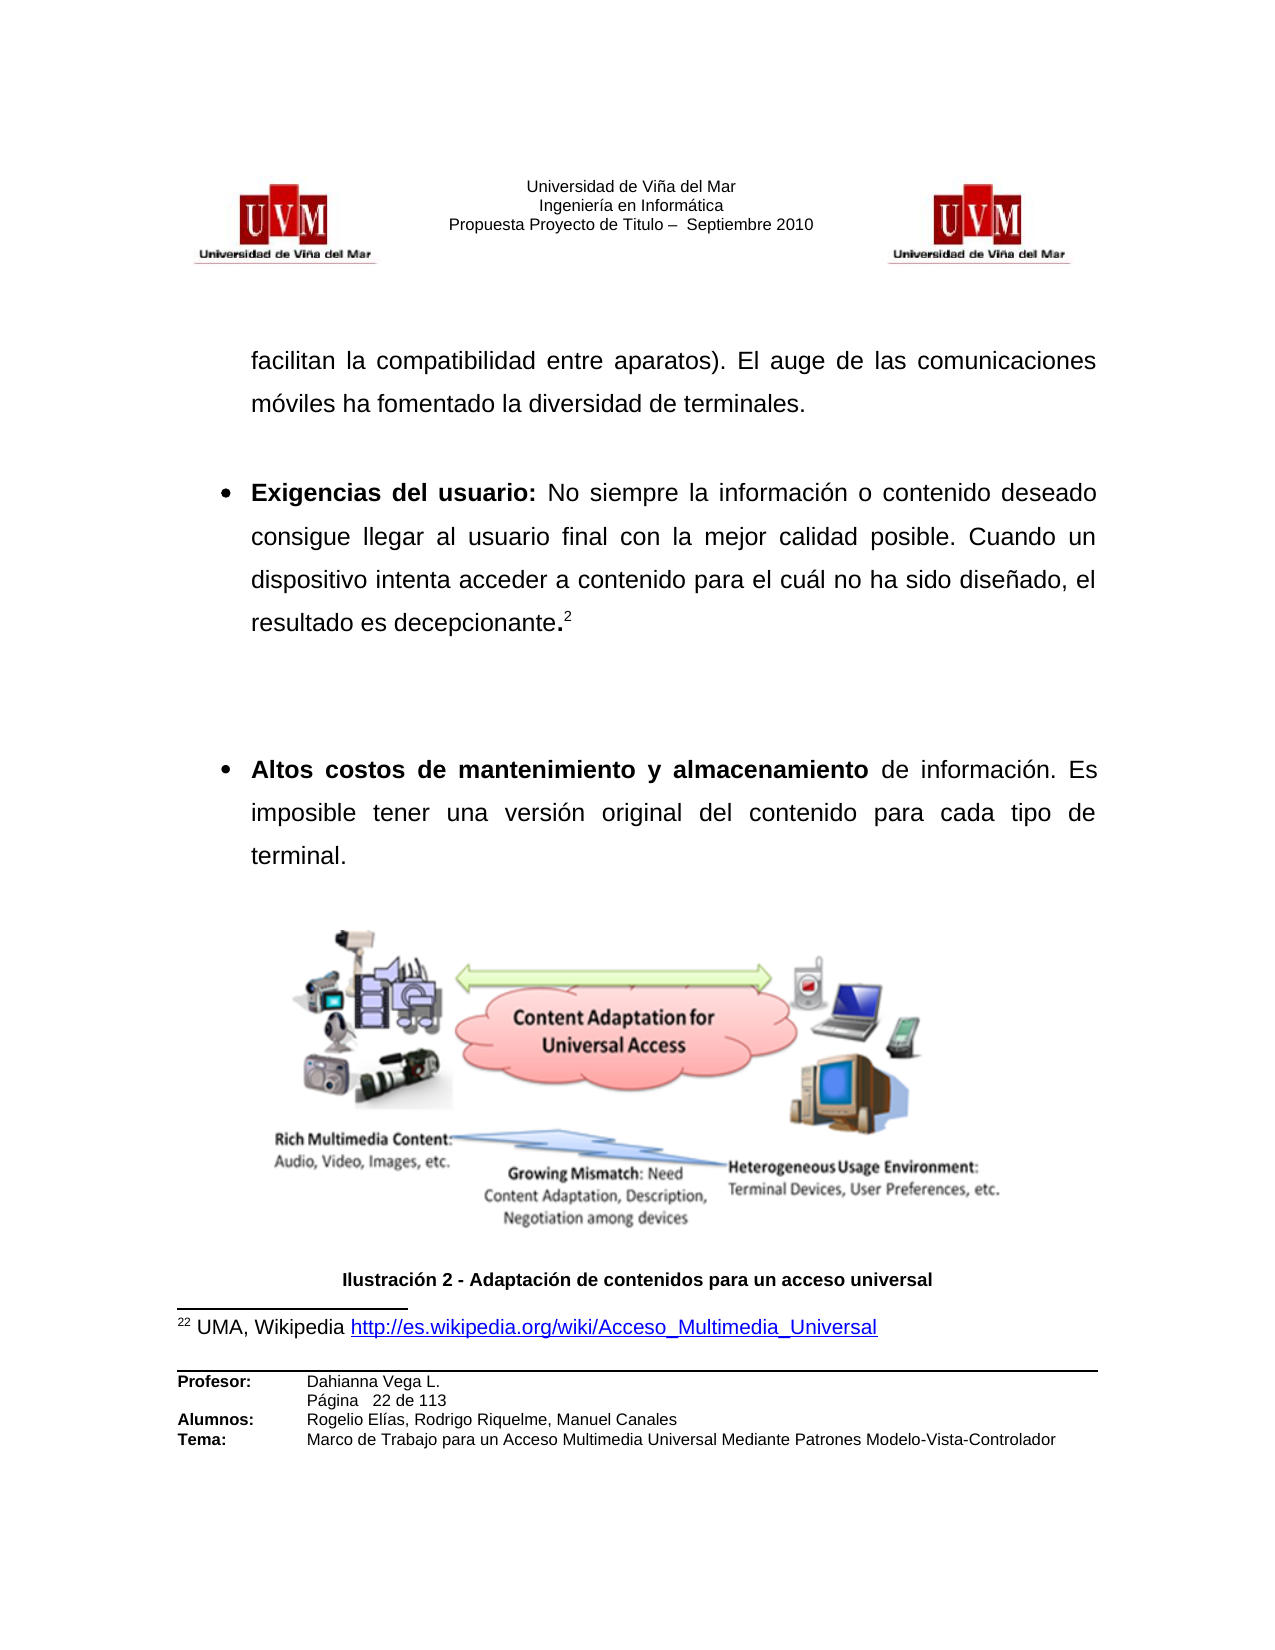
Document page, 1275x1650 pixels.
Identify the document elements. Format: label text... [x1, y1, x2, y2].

picture [265, 930, 1011, 1234]
list Altos costos de mantenimiento y almacenamiento de información. Es imposible tener una versión original del contenido para cada tipo de terminal. [221, 755, 1098, 870]
picture [177, 176, 390, 267]
list Exigencias del usuario: No siempre la información o contenido deseado consigue llegar al usuario final con la mejor calidad posible. Cuando un dispositivo intenta acceder a contenido para el cuál no ha sido diseñado, el resultado es decepcionante. [221, 478, 1098, 637]
picture [871, 176, 1084, 267]
text Ilustración 2 - Adaptación de contenidos para un acceso universal [177, 1268, 1098, 1290]
